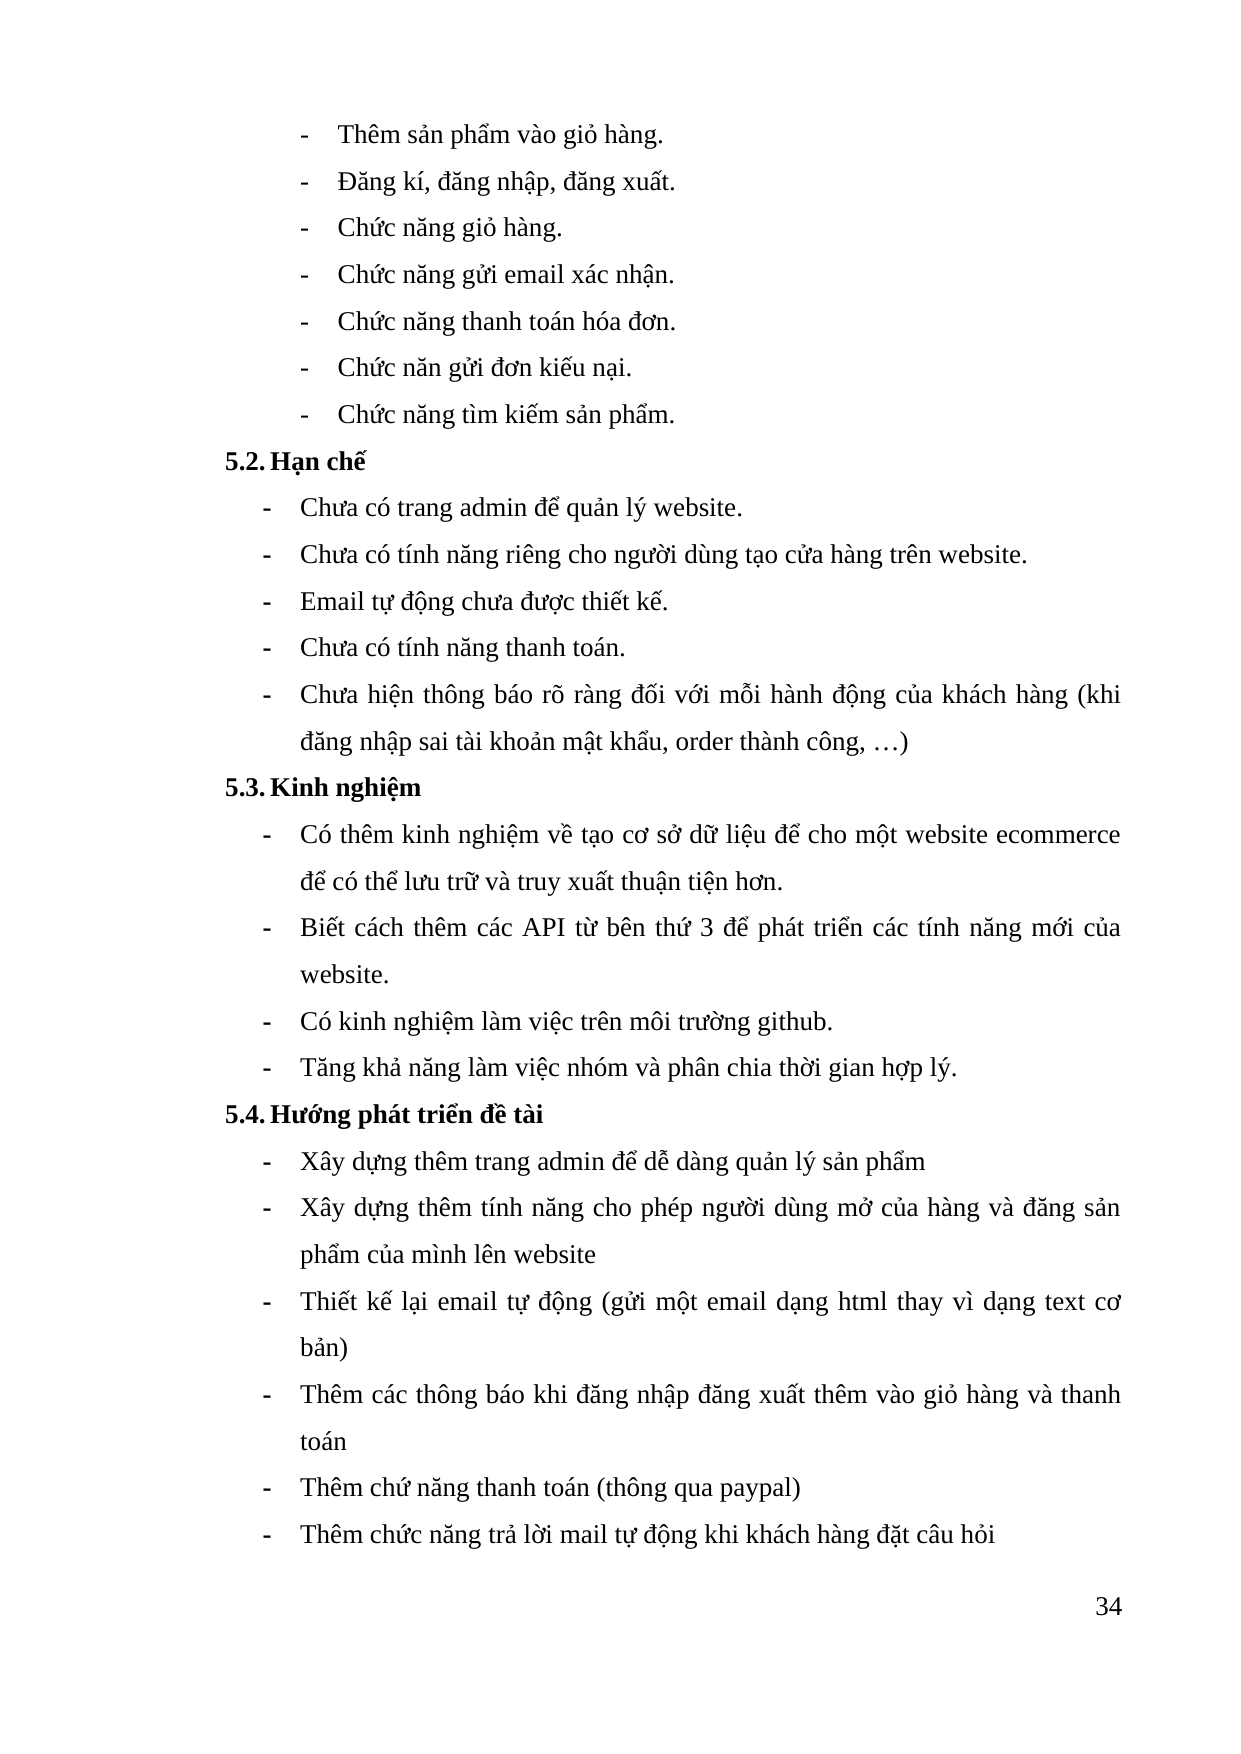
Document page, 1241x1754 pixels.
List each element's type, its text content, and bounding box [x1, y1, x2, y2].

list Chưa hiện thông báo rõ ràng đối với mỗi hành động của khách hàng (khi đăng nhập sai tài khoản mật khẩu, order thành công, …) [262, 678, 1122, 756]
list Thêm chứ năng thanh toán (thông qua paypal) [262, 1471, 1122, 1503]
list Thêm các thông báo khi đăng nhập đăng xuất thêm vào giỏ hàng và thanh toán [262, 1378, 1122, 1456]
list Kinh nghiệm [225, 771, 1122, 803]
list Chức năng tìm kiếm sản phẩm. [300, 398, 1122, 429]
list Chưa có tính năng riêng cho người dùng tạo cửa hàng trên website. [262, 538, 1122, 569]
list Chưa có tính năng thanh toán. [262, 631, 1122, 663]
list Có kinh nghiệm làm việc trên môi trường github. [262, 1005, 1122, 1036]
list Email tự động chưa được thiết kế. [262, 585, 1122, 616]
list Đăng kí, đăng nhập, đăng xuất. [300, 165, 1122, 196]
list Chức năng gửi email xác nhận. [300, 258, 1122, 289]
list Chức năng thanh toán hóa đơn. [300, 305, 1122, 336]
list Chức năng giỏ hàng. [300, 211, 1122, 243]
list Xây dựng thêm trang admin để dễ dàng quản lý sản phẩm [262, 1145, 1122, 1176]
list Xây dựng thêm tính năng cho phép người dùng mở của hàng và đăng sản phẩm của mình lên website [262, 1191, 1122, 1269]
list Hạn chế [225, 445, 1122, 476]
list Biết cách thêm các API từ bên thứ 3 để phát triển các tính năng mới của website. [262, 911, 1122, 989]
list Thiết kế lại email tự động (gửi một email dạng html thay vì dạng text cơ bản) [262, 1285, 1122, 1363]
list Chưa có trang admin để quản lý website. [262, 491, 1122, 523]
list Tăng khả năng làm việc nhóm và phân chia thời gian hợp lý. [262, 1051, 1122, 1083]
list Có thêm kinh nghiệm về tạo cơ sở dữ liệu để cho một website ecommerce để có thể lưu trữ và truy xuất thuận tiện hơn. [262, 818, 1122, 896]
list Thêm chức năng trả lời mail tự động khi khách hàng đặt câu hỏi [262, 1518, 1122, 1549]
list Hướng phát triển đề tài [225, 1098, 1122, 1129]
list Thêm sản phẩm vào giỏ hàng. [300, 118, 1122, 149]
list Chức năn gửi đơn kiếu nại. [300, 351, 1122, 383]
